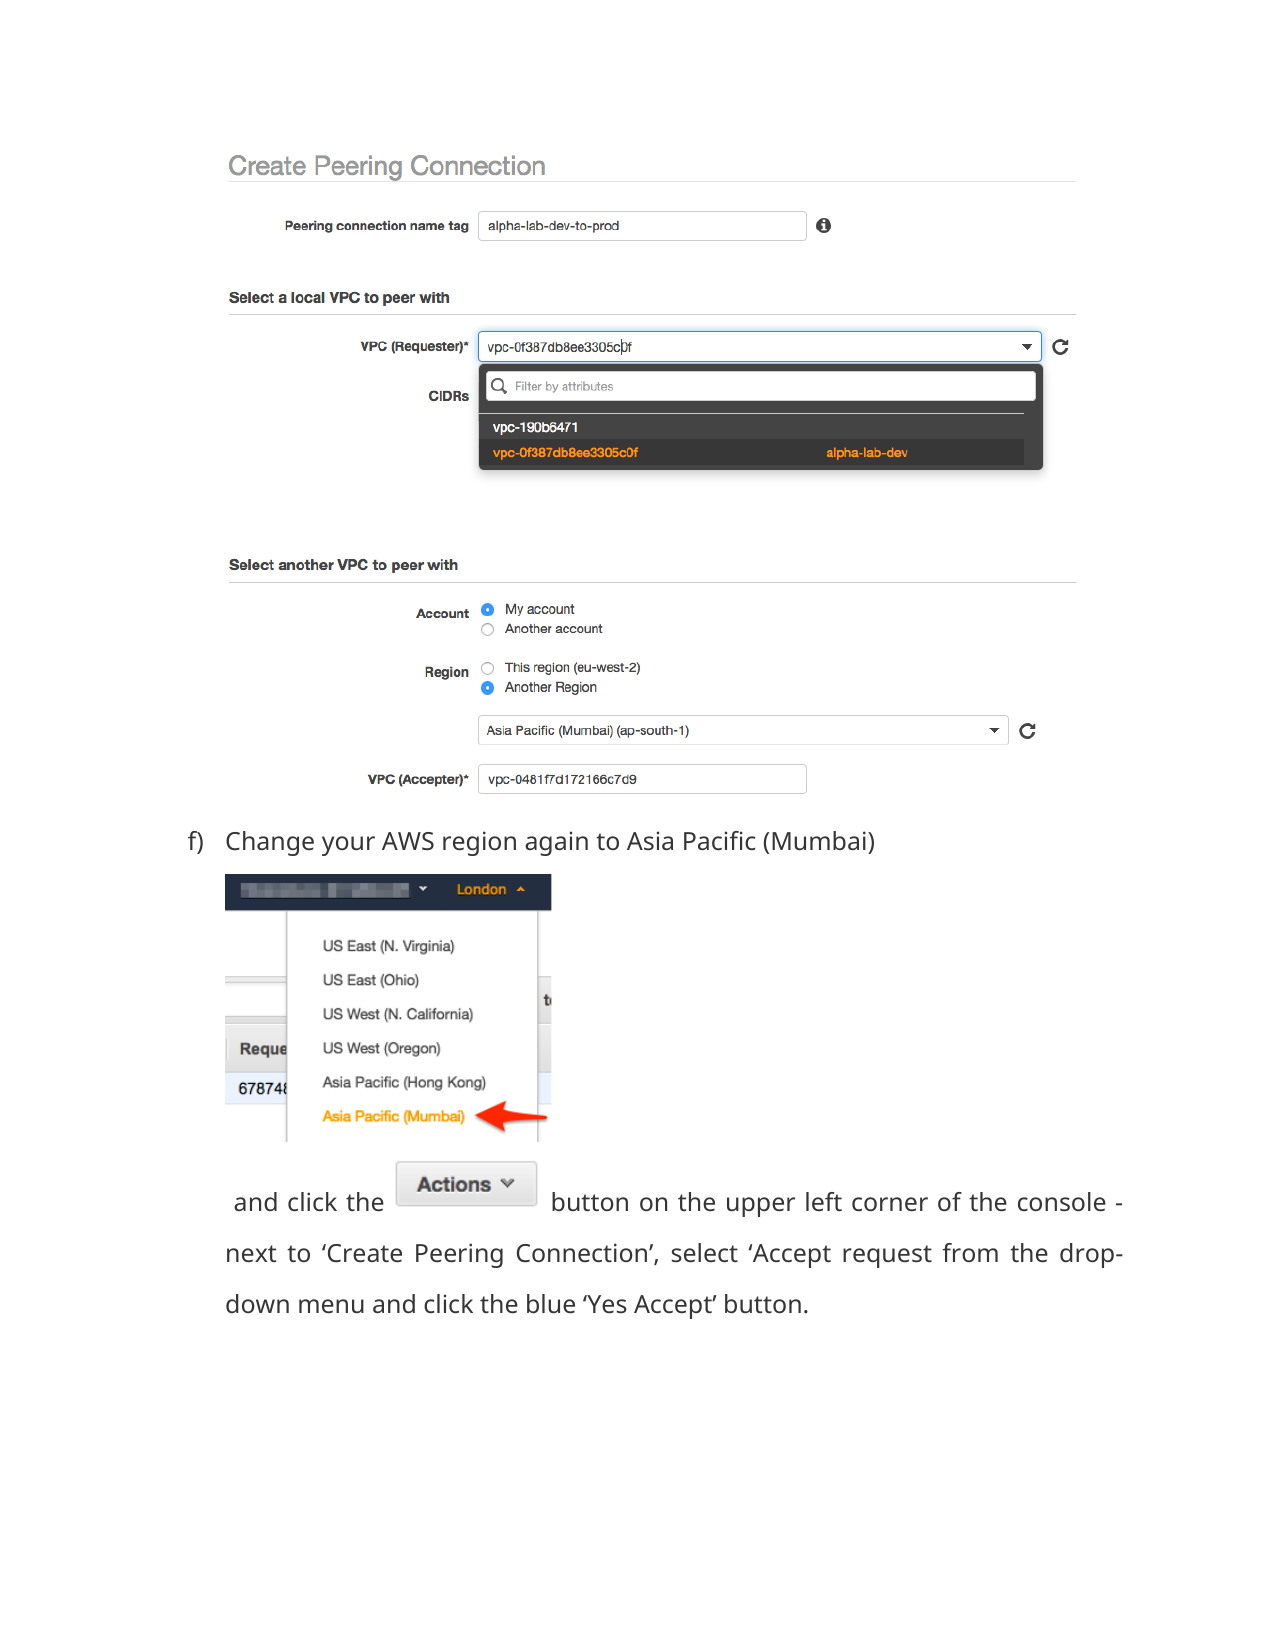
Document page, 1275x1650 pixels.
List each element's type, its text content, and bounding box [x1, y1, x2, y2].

picture [225, 150, 1077, 809]
list Change your AWS region again to Asia Pacific (Mumbai) [187, 823, 1125, 857]
text and click the button on the upper left corner of the console - next to ‘Create Peering Connection’, select ‘Accept request from the drop-down menu and click the blue ‘Yes Accept’ button. [225, 1157, 1125, 1320]
picture [393, 1157, 542, 1211]
picture [225, 874, 552, 1142]
